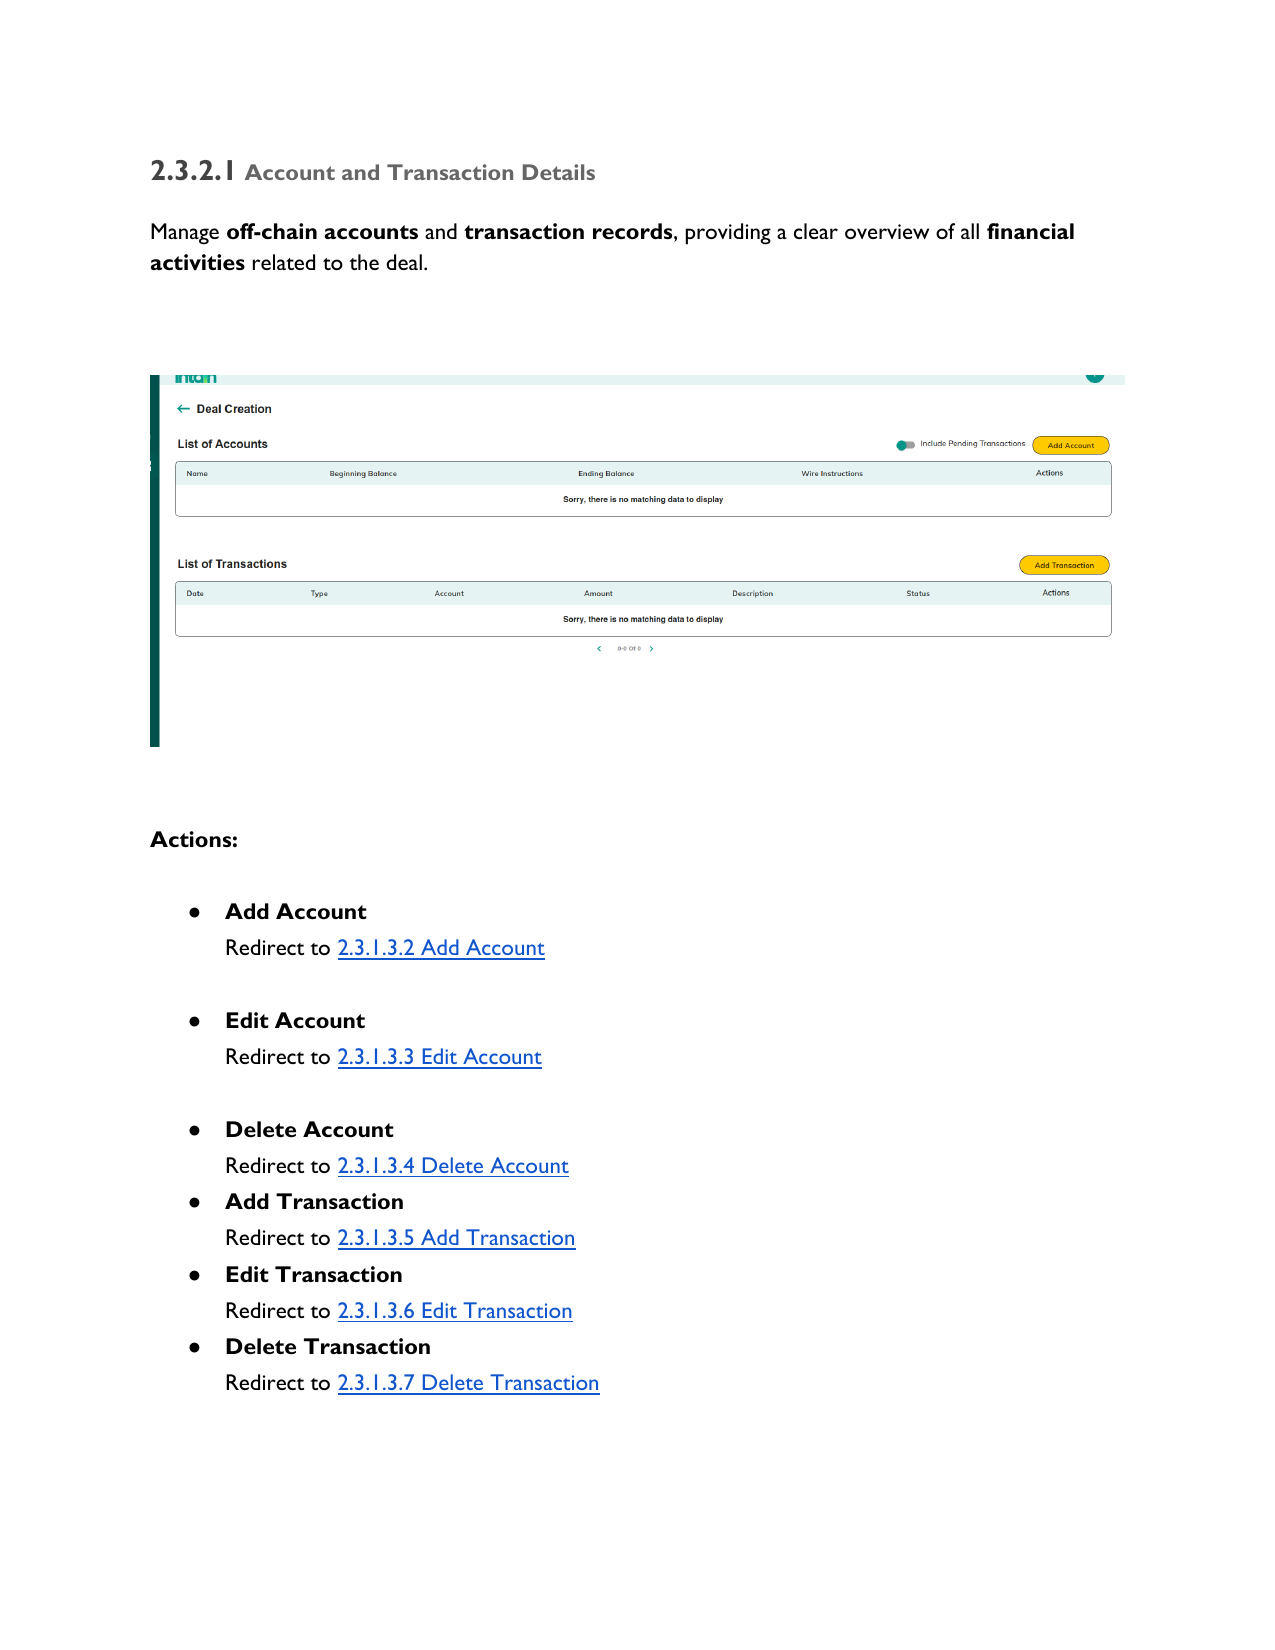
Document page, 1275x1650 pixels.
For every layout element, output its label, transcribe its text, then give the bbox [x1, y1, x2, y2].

text Redirect to 2.3.1.3.5 Add Transaction [225, 1222, 1125, 1253]
text Manage off-chain accounts and transaction records, providing a clear overview of all financial activities related to the deal. [150, 215, 1125, 278]
text Actions: [150, 823, 1125, 854]
text Redirect to 2.3.1.3.3 Edit Account [225, 1041, 1125, 1072]
text Redirect to 2.3.1.3.2 Add Account [225, 932, 1125, 963]
list Add Account [187, 896, 1125, 927]
text Redirect to 2.3.1.3.4 Delete Account [225, 1149, 1125, 1181]
text Redirect to 2.3.1.3.7 Delete Transaction [225, 1367, 1125, 1398]
list Add Transaction [187, 1186, 1125, 1217]
list Edit Transaction [187, 1258, 1125, 1289]
list Edit Account [187, 1004, 1125, 1036]
subtitle 2.3.2.1 Account and Transaction Details [150, 150, 1125, 190]
text Redirect to 2.3.1.3.6 Edit Transaction [225, 1294, 1125, 1326]
list Delete Transaction [187, 1331, 1125, 1362]
picture [150, 375, 1125, 747]
list Delete Account [187, 1113, 1125, 1144]
